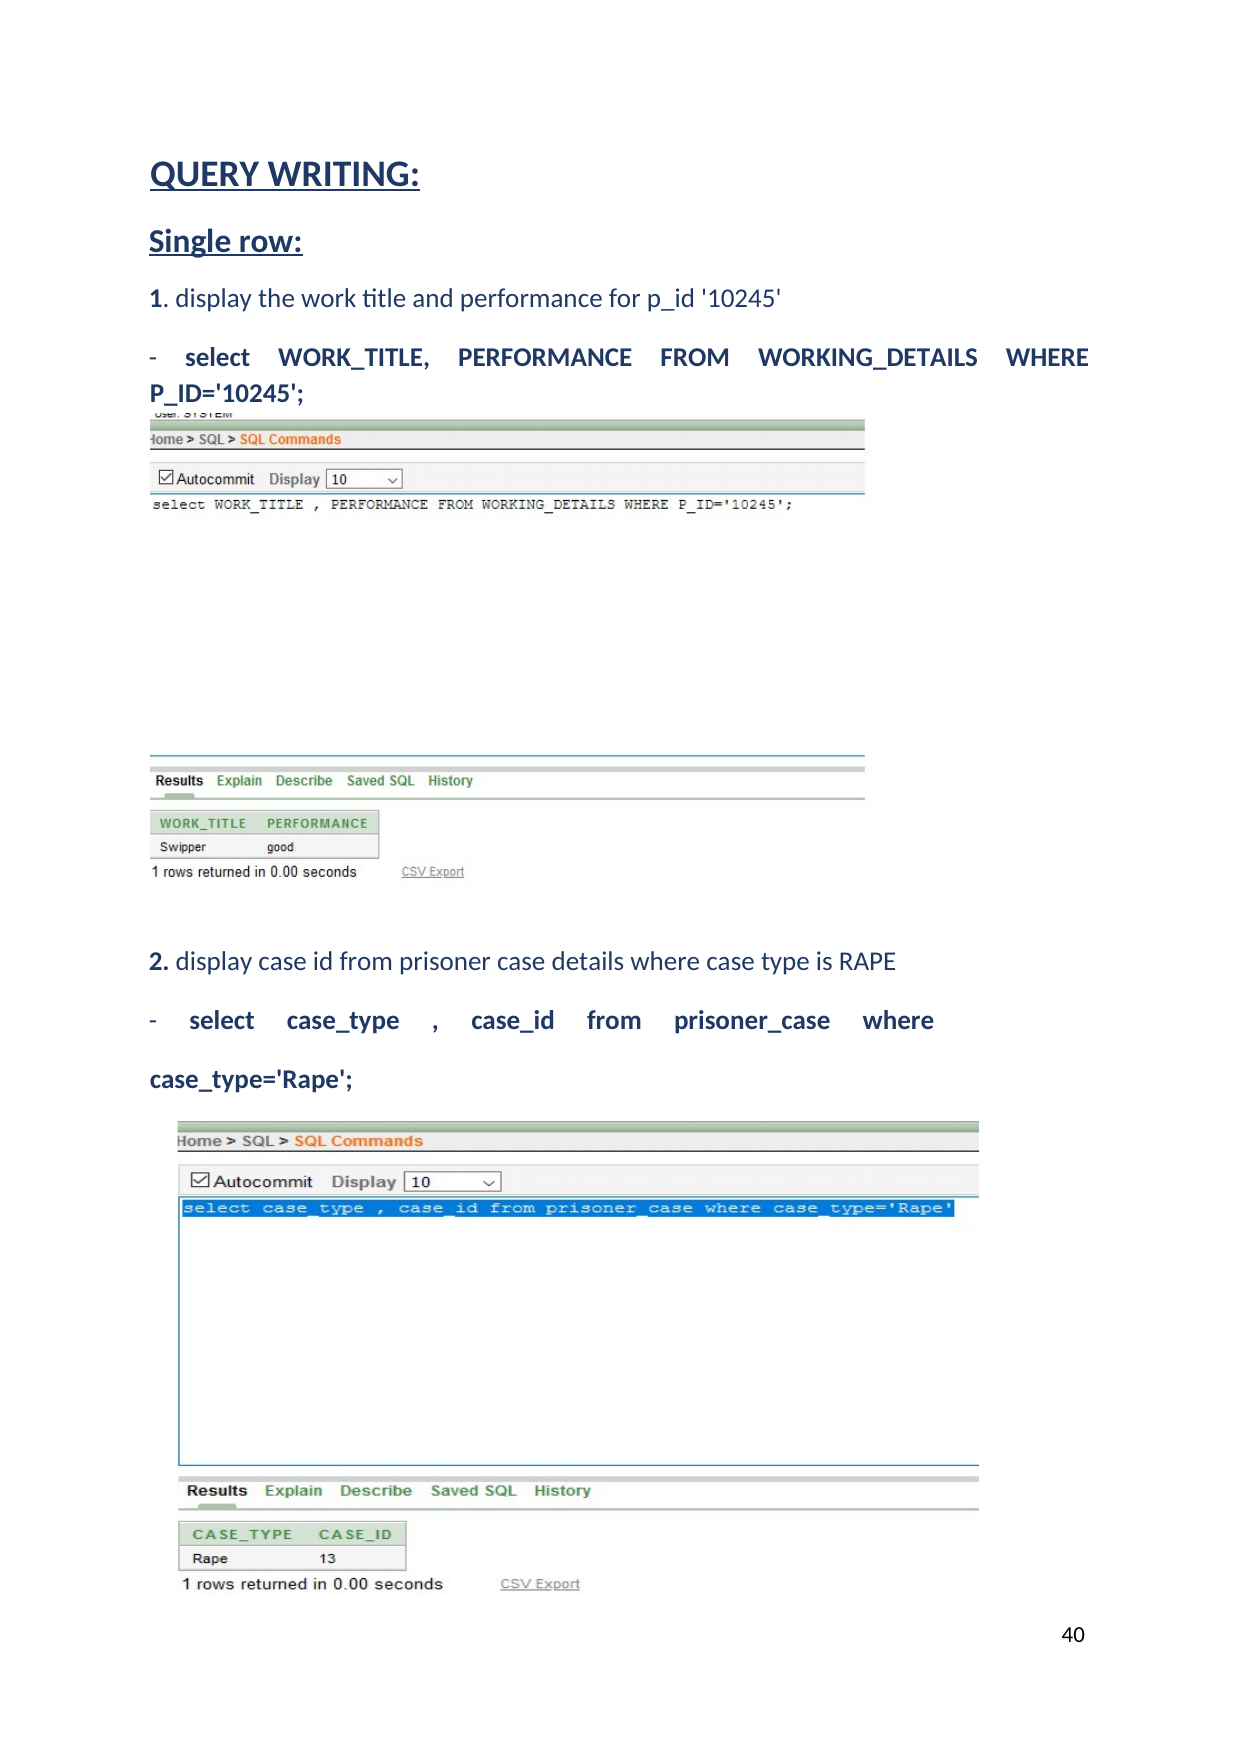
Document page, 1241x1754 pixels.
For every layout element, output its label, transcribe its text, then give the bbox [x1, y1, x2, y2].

picture [150, 413, 1062, 926]
text - select WORK_TITLE, PERFORMANCE FROM WORKING_DETAILS WHERE P_ID='10245'; [148, 340, 1090, 409]
text QUERY WRITING: [150, 150, 1090, 196]
text Single row: [148, 219, 1090, 260]
text 2. display case id from prisoner case details where case type is RAPE [148, 944, 935, 977]
picture [177, 1121, 979, 1594]
text 1. display the work title and performance for p_id '10245' [148, 281, 1090, 314]
text - select case_type , case_id from prisoner_case where case_type='Rape'; [148, 1003, 935, 1095]
